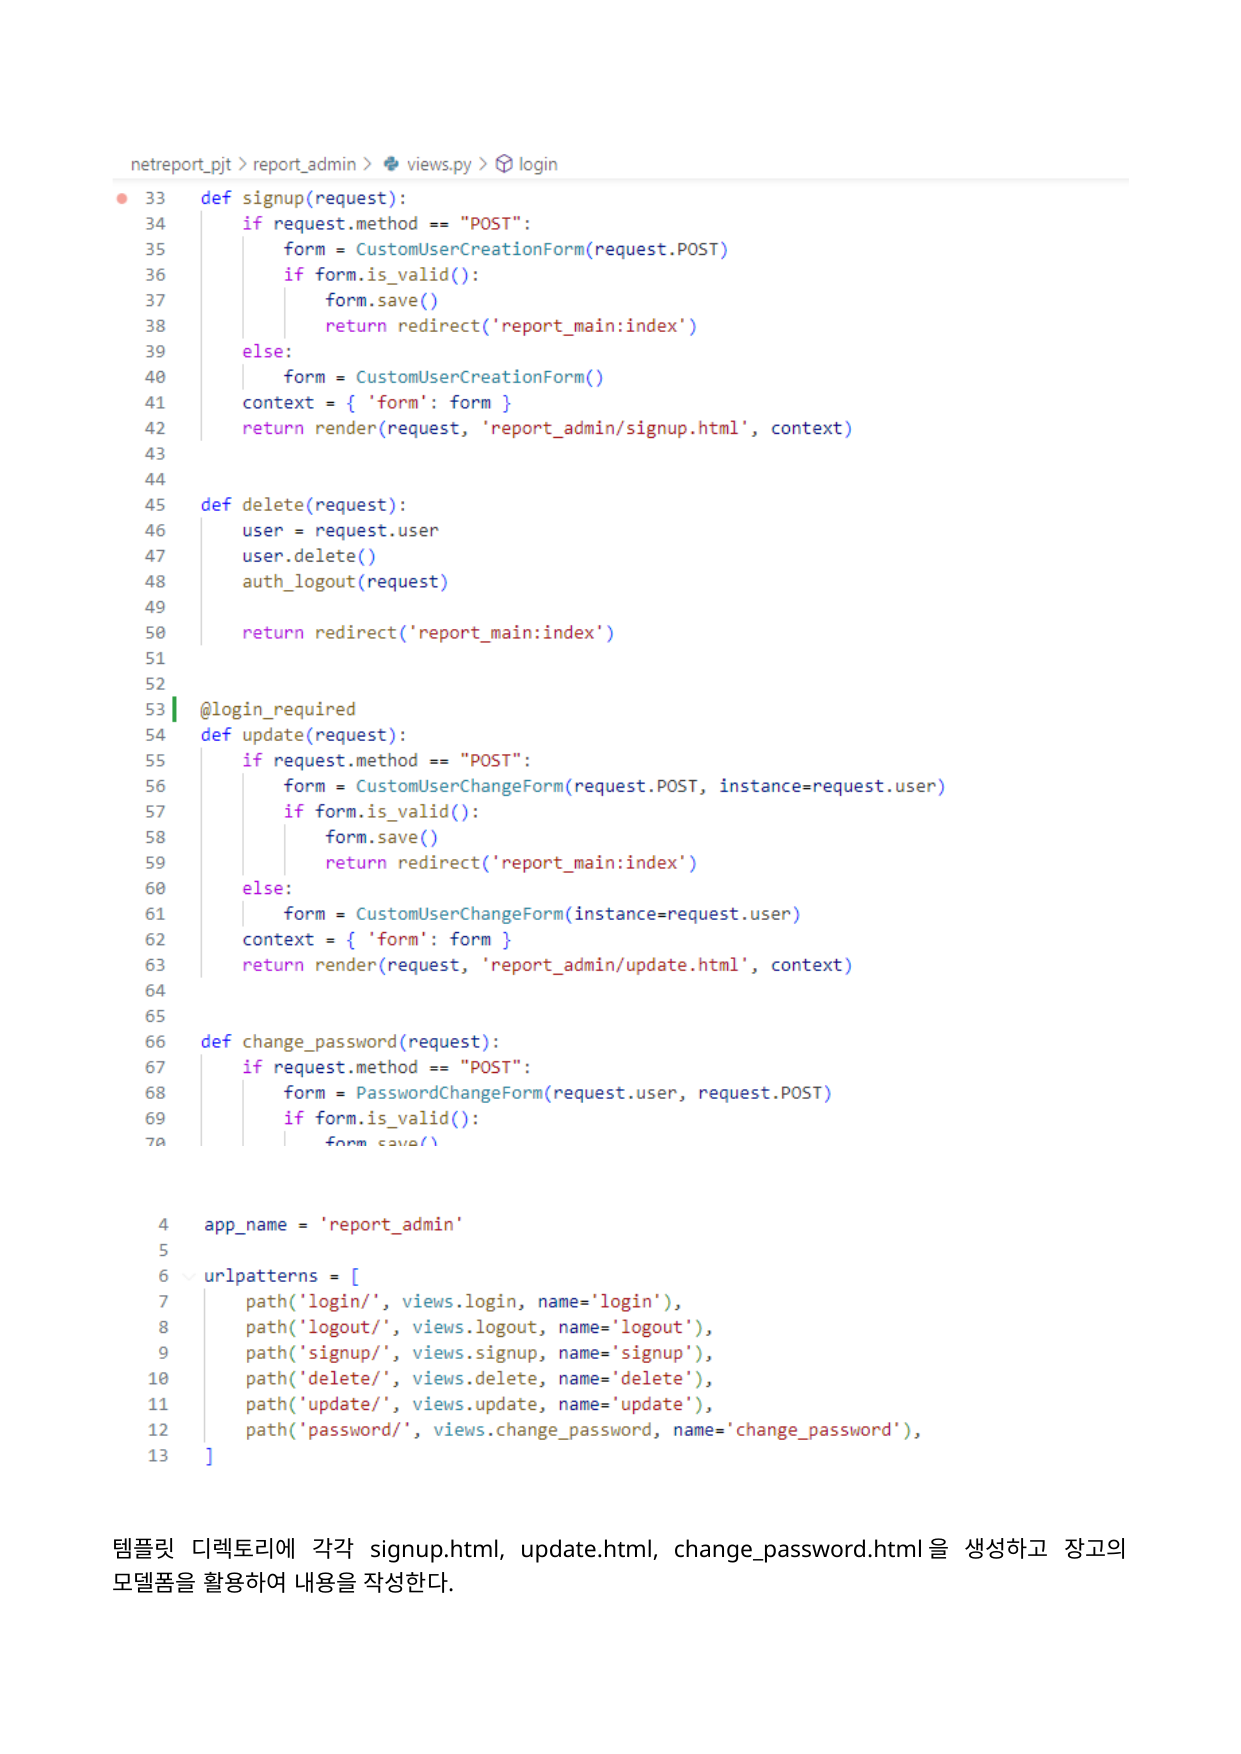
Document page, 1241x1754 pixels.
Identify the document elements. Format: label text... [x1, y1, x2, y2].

text 템플릿 디렉토리에 각각 signup.html, update.html, change_password.html을 생성하고 장고의 모델폼을 활용하여 내용을 작성한다. [112, 1531, 1128, 1598]
picture [112, 1210, 1127, 1467]
picture [112, 150, 1129, 1146]
